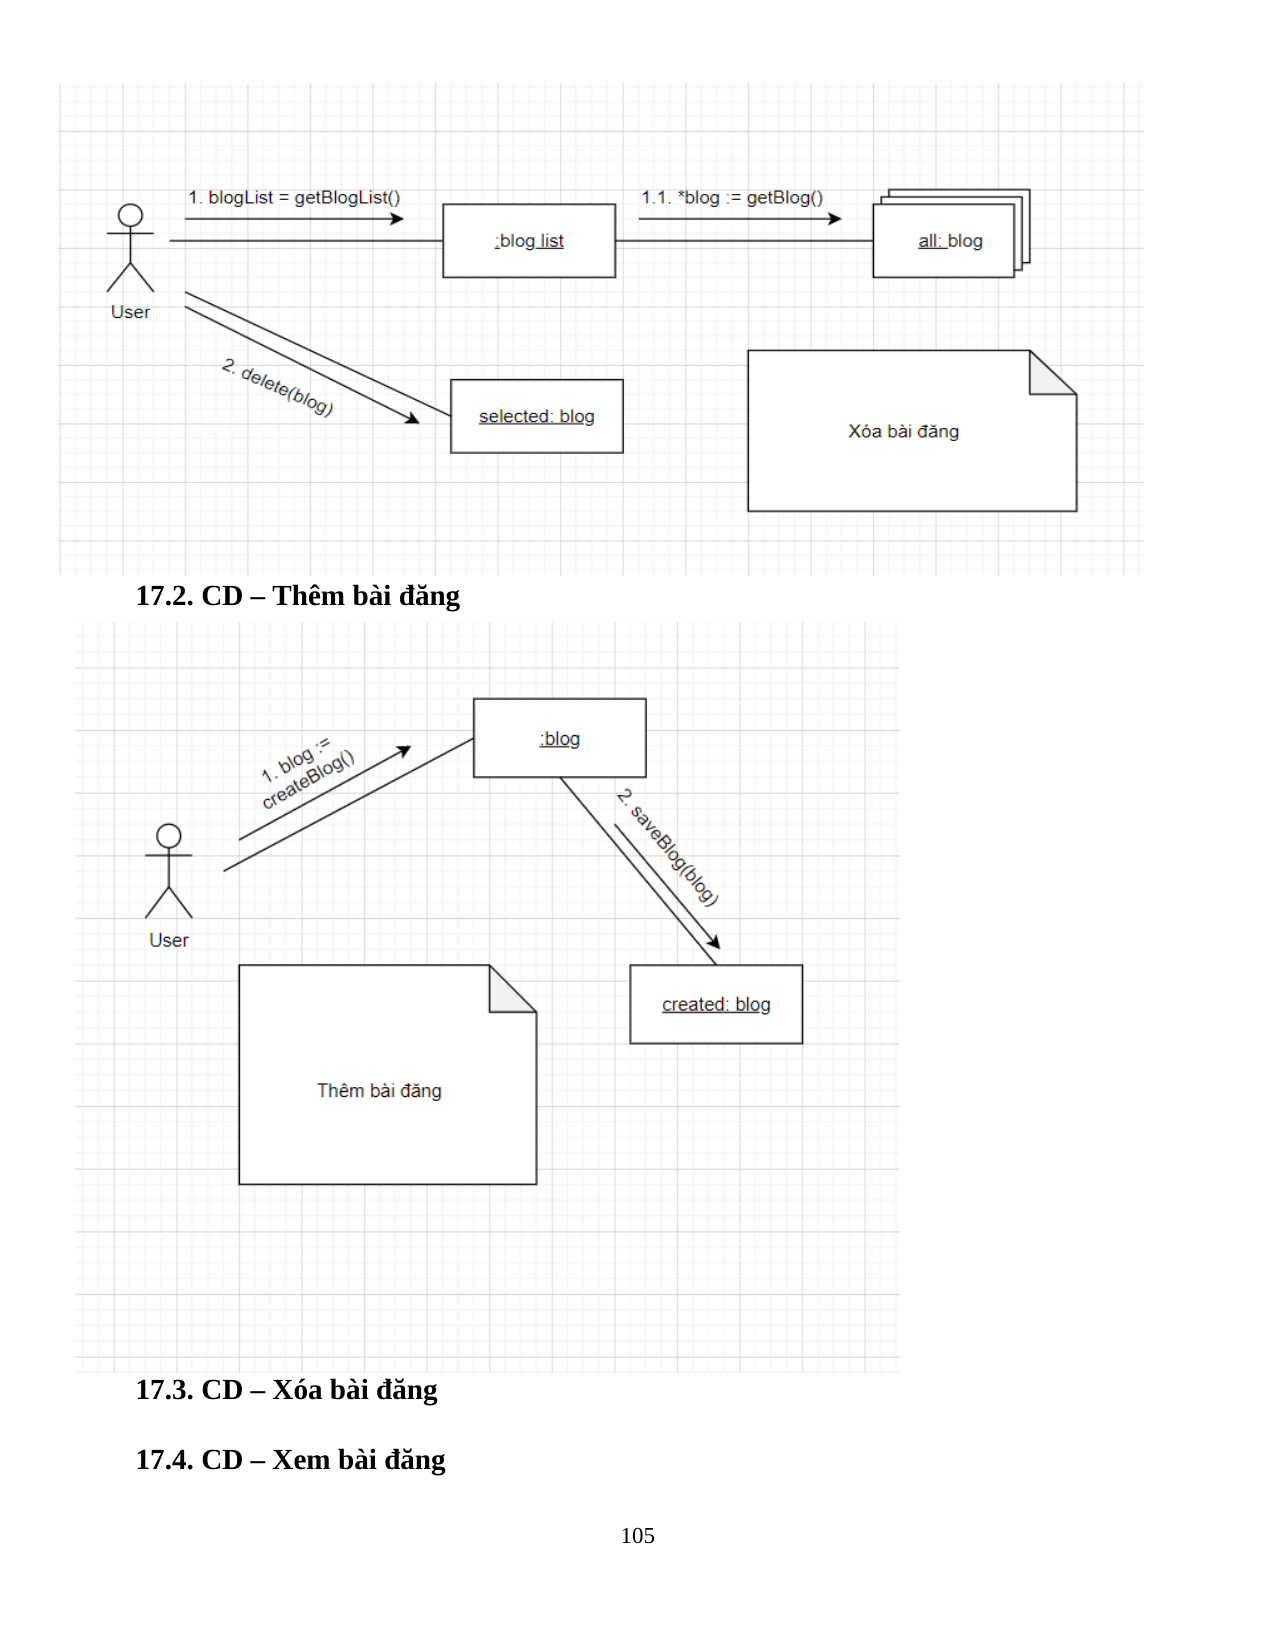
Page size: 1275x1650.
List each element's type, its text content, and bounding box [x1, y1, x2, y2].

picture [75, 152, 901, 903]
text 17.2. CD – Thêm bài đăng [135, 75, 1200, 142]
text 17.4. CD – Xem bài đăng [135, 973, 1200, 1006]
text 17.3. CD – Xóa bài đăng [135, 903, 1200, 936]
